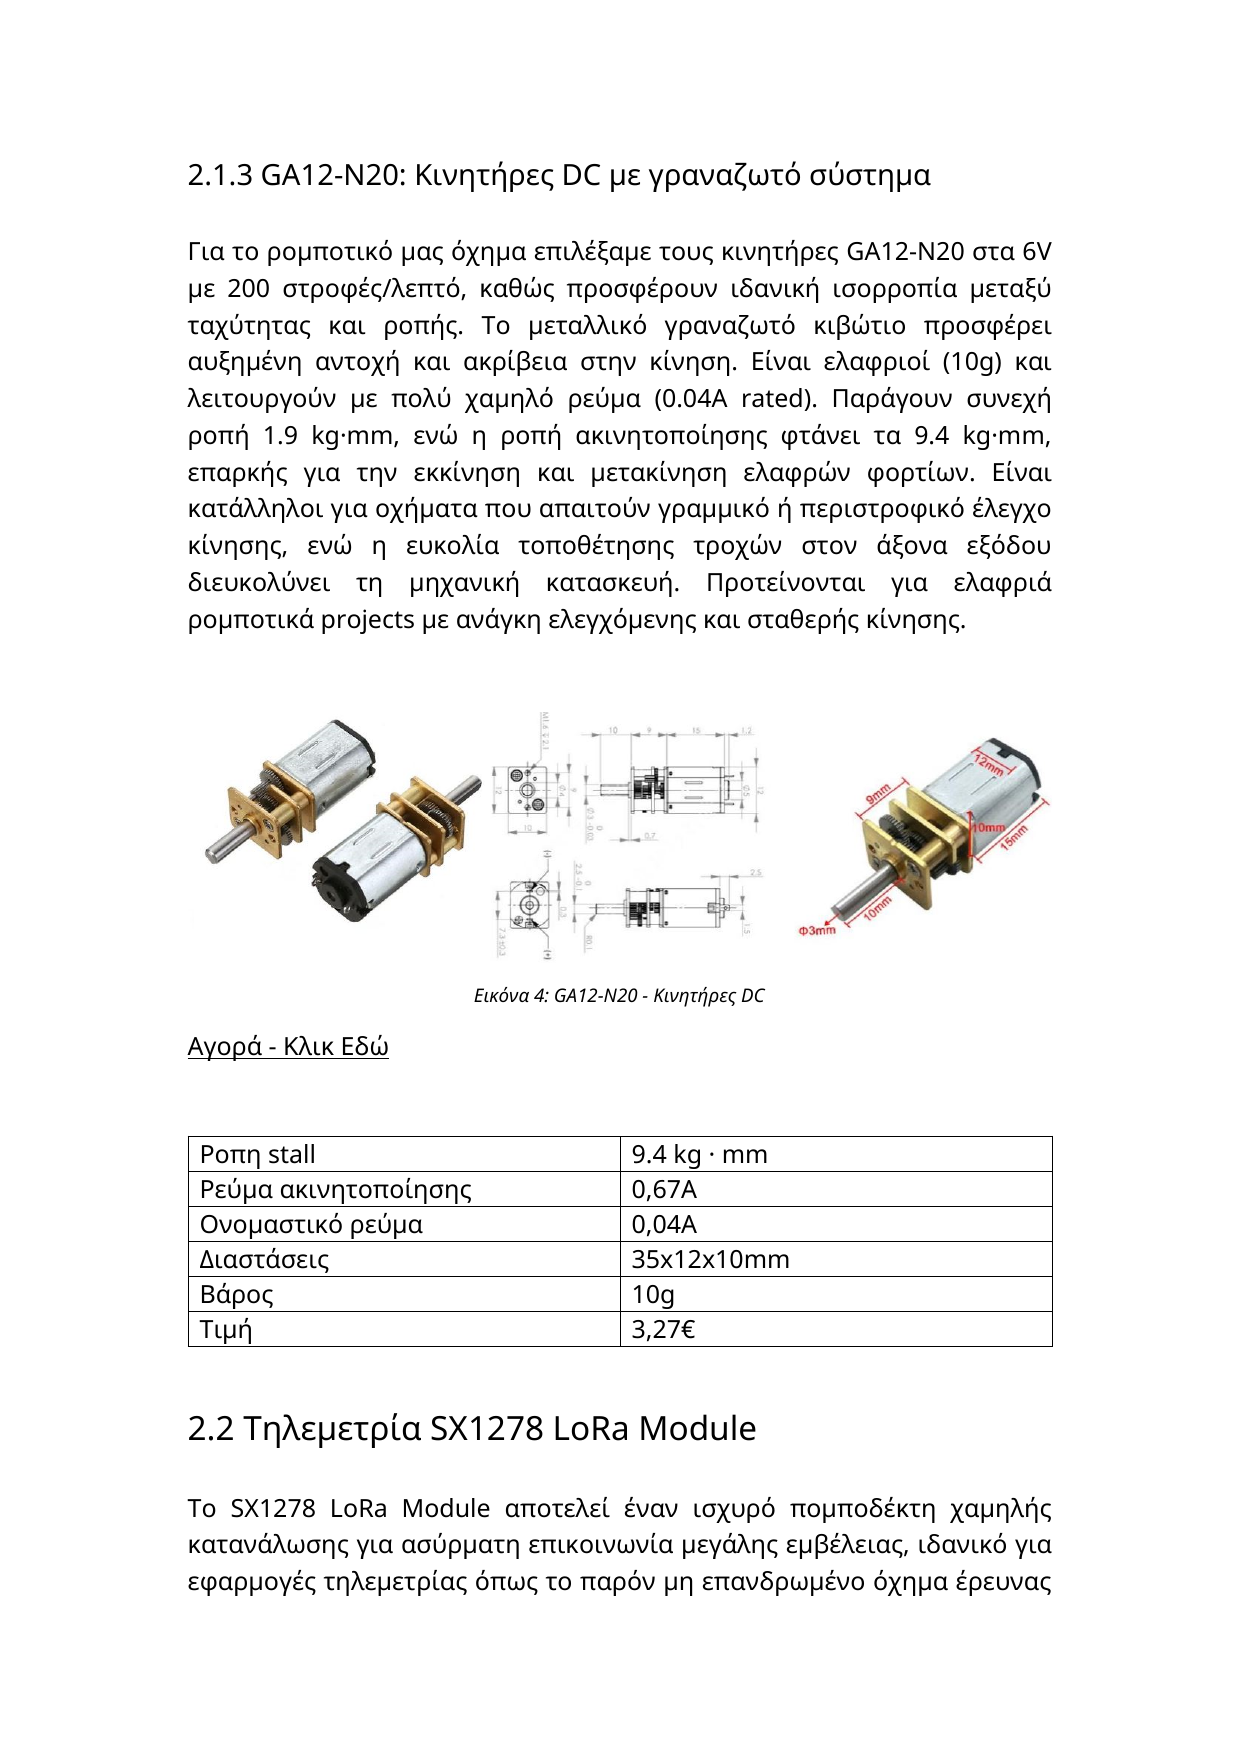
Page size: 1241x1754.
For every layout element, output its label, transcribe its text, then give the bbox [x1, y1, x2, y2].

table_cell Ονομαστικό ρεύμα [189, 1207, 620, 1241]
subtitle 2.1.3 GA12-N20: Κινητήρες DC με γραναζωτό σύστημα [187, 154, 1053, 194]
table_cell 10g [621, 1277, 1052, 1311]
table_cell Ρεύμα ακινητοποίησης [189, 1172, 620, 1206]
table_cell 0,04A [621, 1207, 1052, 1241]
table_cell 35x12x10mm [621, 1242, 1052, 1276]
subtitle 2.2 Τηλεμετρία SX1278 LoRa Module [187, 1404, 1053, 1450]
picture [188, 708, 1053, 963]
table_cell Διαστάσεις [189, 1242, 620, 1276]
text Εικόνα 4: GA12-N20 - Κινητήρες DC [187, 982, 1053, 1008]
table_header Ροπη stall [189, 1137, 620, 1171]
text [187, 1490, 1053, 1598]
table_header 9.4 kg · mm [621, 1137, 1052, 1171]
table_cell 3,27€ [621, 1312, 1052, 1346]
table_cell Βάρος [189, 1277, 620, 1311]
text Αγορά - Κλικ Εδώ [187, 1029, 1053, 1063]
text Για το ρομποτικό μας όχημα επιλέξαμε τους κινητήρες GA12-N20 στα 6V με 200 στροφές/λεπτό, καθώς προσφέρουν ιδανική ισορροπία μεταξύ ταχύτητας και ροπής. Το μεταλλικό γραναζωτό κιβώτιο προσφέρει αυξημένη αντοχή και ακρίβεια στην κίνηση. Eίναι ελαφριοί (10g) και λειτουργούν με πολύ χαμηλό ρεύμα (0.04A rated). Παράγουν συνεχή ροπή 1.9 kg·mm, ενώ η ροπή ακινητοποίησης φτάνει τα 9.4 kg·mm, επαρκής για την εκκίνηση και μετακίνηση ελαφρών φορτίων. Είναι κατάλληλοι για οχήματα που απαιτούν γραμμικό ή περιστροφικό έλεγχο κίνησης, ενώ η ευκολία τοποθέτησης τροχών στον άξονα εξόδου διευκολύνει τη μηχανική κατασκευή. Προτείνονται για ελαφριά ρομποτικά projects με ανάγκη ελεγχόμενης και σταθερής κίνησης. [187, 234, 1053, 636]
table_cell 0,67Α [621, 1172, 1052, 1206]
table_cell Τιμή [189, 1312, 620, 1346]
